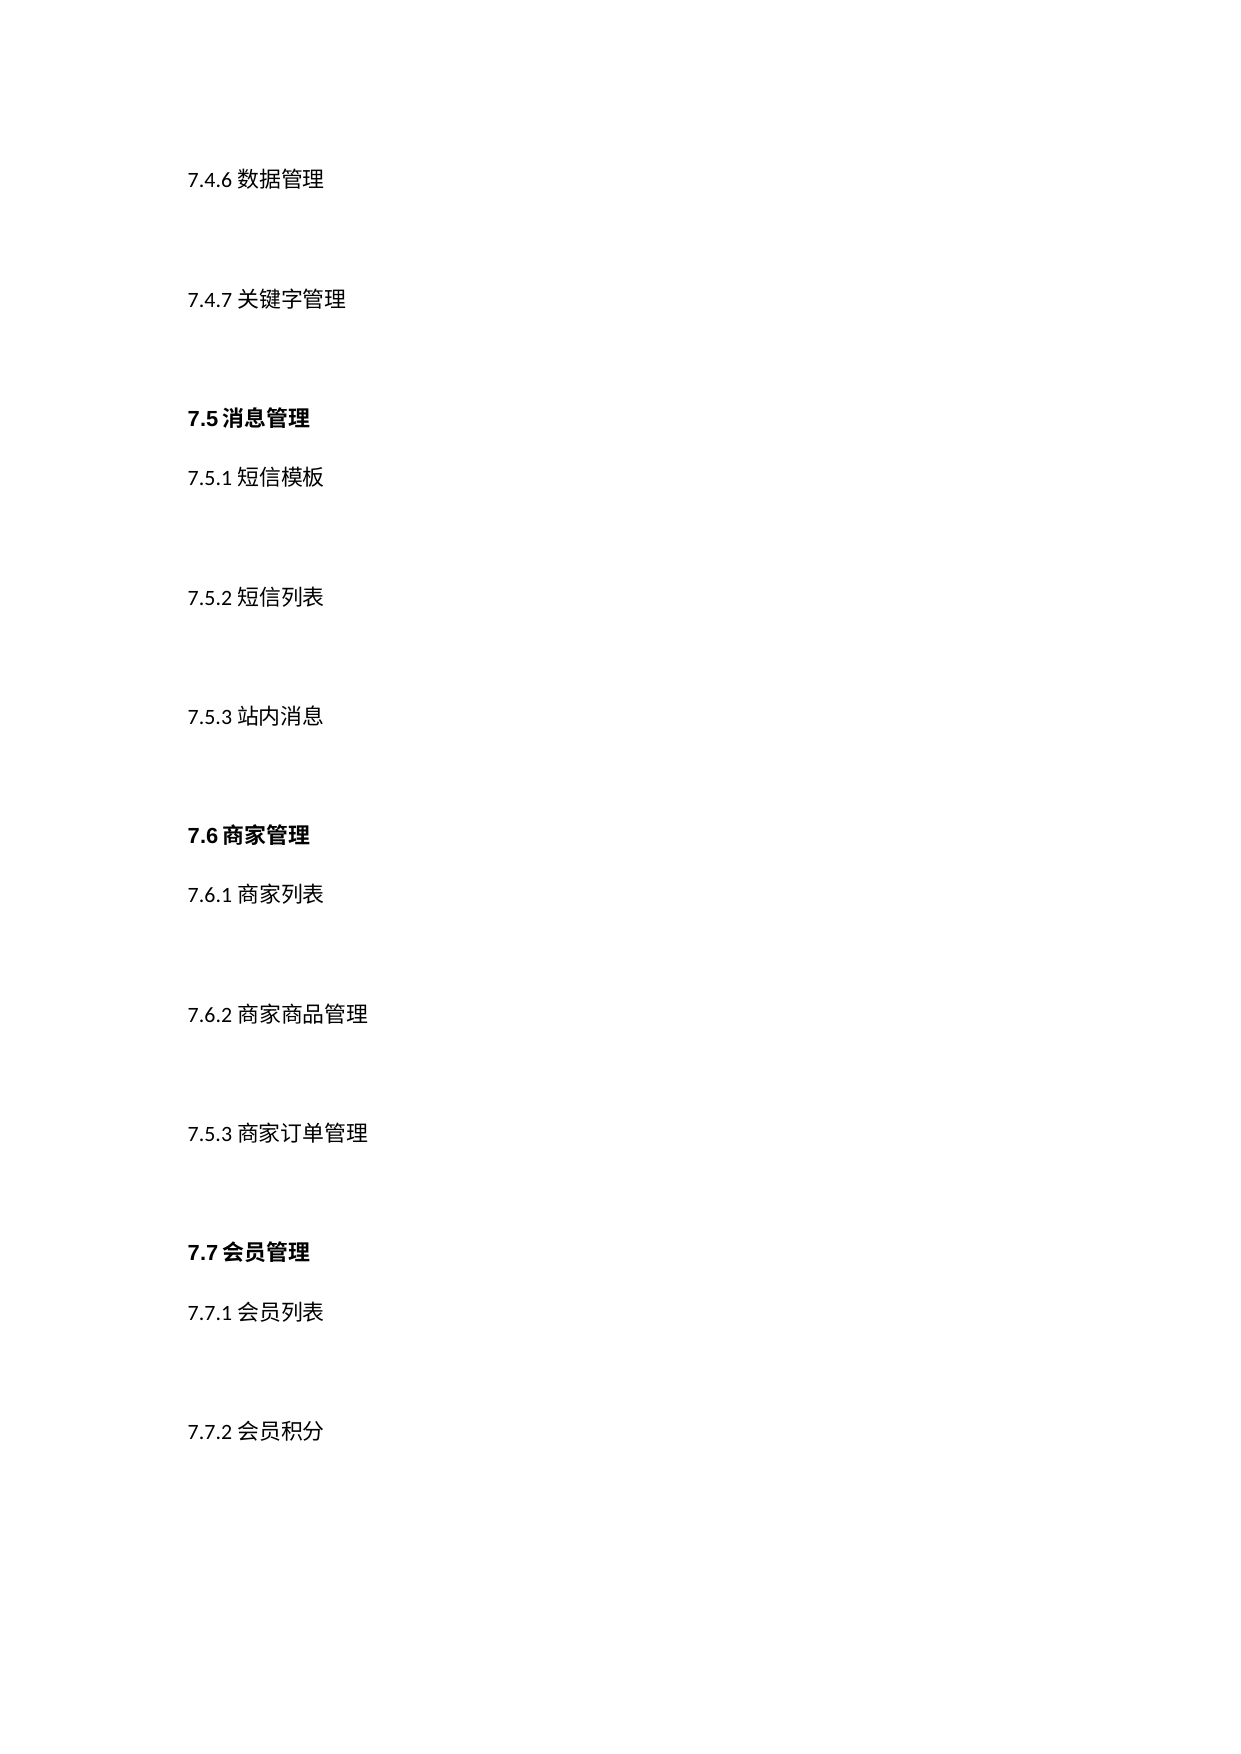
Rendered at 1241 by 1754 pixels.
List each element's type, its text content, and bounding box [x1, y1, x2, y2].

subtitle 7.7会员管理 [187, 1234, 1053, 1267]
subtitle 7.7.2 会员积分 [187, 1413, 1053, 1446]
subtitle 7.4.7 关键字管理 [187, 281, 1053, 314]
subtitle 7.6.1 商家列表 [187, 877, 1053, 909]
subtitle 7.5.2 短信列表 [187, 579, 1053, 612]
subtitle 7.6.2 商家商品管理 [187, 996, 1053, 1029]
subtitle 7.7.1 会员列表 [187, 1294, 1053, 1327]
subtitle 7.4.6 数据管理 [187, 162, 1053, 194]
subtitle 7.6商家管理 [187, 817, 1053, 850]
subtitle 7.5.3 商家订单管理 [187, 1115, 1053, 1148]
subtitle 7.5.1 短信模板 [187, 460, 1053, 492]
subtitle 7.5消息管理 [187, 400, 1053, 433]
subtitle 7.5.3 站内消息 [187, 698, 1053, 731]
